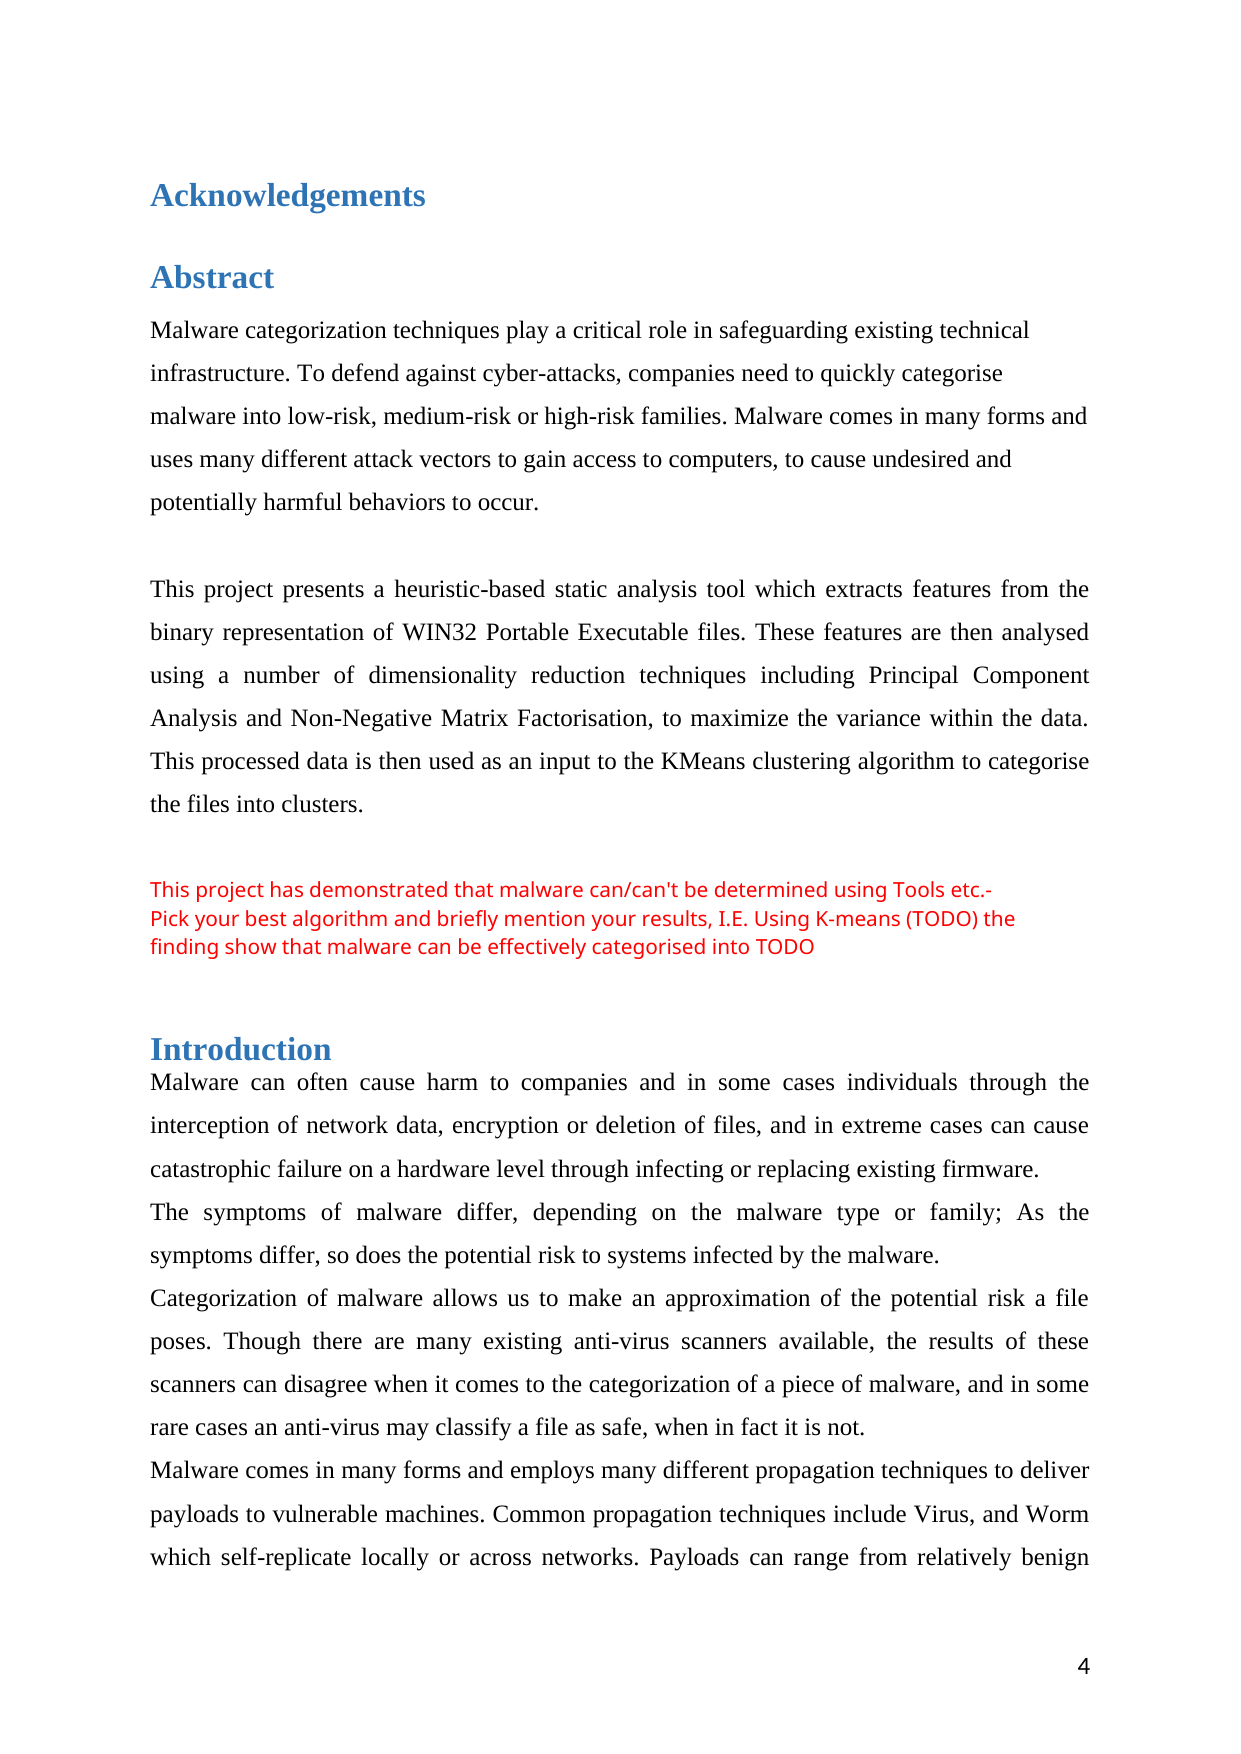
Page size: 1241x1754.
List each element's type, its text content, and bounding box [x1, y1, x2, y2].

text The symptoms of malware differ, depending on the malware type or family; As the symptoms differ, so does the potential risk to systems infected by the malware. [150, 1197, 1090, 1269]
subtitle Abstract [150, 257, 1090, 296]
text This project has demonstrated that malware can/can't be determined using Tools etc.- Pick your best algorithm and briefly mention your results, I.E. Using K-means (TODO) the finding show that malware can be effectively categorised into TODO [150, 876, 1090, 961]
text Malware can often cause harm to companies and in some cases individuals through the interception of network data, encryption or deletion of files, and in extreme cases can cause catastrophic failure on a hardware level through infecting or replacing existing firmware. [150, 1067, 1090, 1182]
subtitle Introduction [150, 1029, 1090, 1067]
text This project presents a heuristic-based static analysis tool which extracts features from the binary representation of WIN32 Portable Executable files. These features are then analysed using a number of dimensionality reduction techniques including Principal Component Analysis and Non-Negative Matrix Factorisation, to maximize the variance within the data. This processed data is then used as an input to the KMeans clustering algorithm to categorise the files into clusters. [150, 574, 1090, 818]
text Malware categorization techniques play a critical role in safeguarding existing technical infrastructure. To defend against cyber-attacks, companies need to quickly categorise malware into low-risk, medium-risk or high-risk families. Malware comes in many forms and uses many different attack vectors to gain access to computers, to cause undesired and potentially harmful behaviors to occur. [150, 315, 1090, 516]
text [150, 1456, 1090, 1571]
text Categorization of malware allows us to make an approximation of the potential risk a file poses. Though there are many existing anti-virus scanners available, the results of these scanners can disagree when it comes to the categorization of a piece of malware, and in some rare cases an anti-virus may classify a file as safe, when in fact it is not. [150, 1283, 1090, 1441]
subtitle Acknowledgements [150, 175, 1090, 213]
